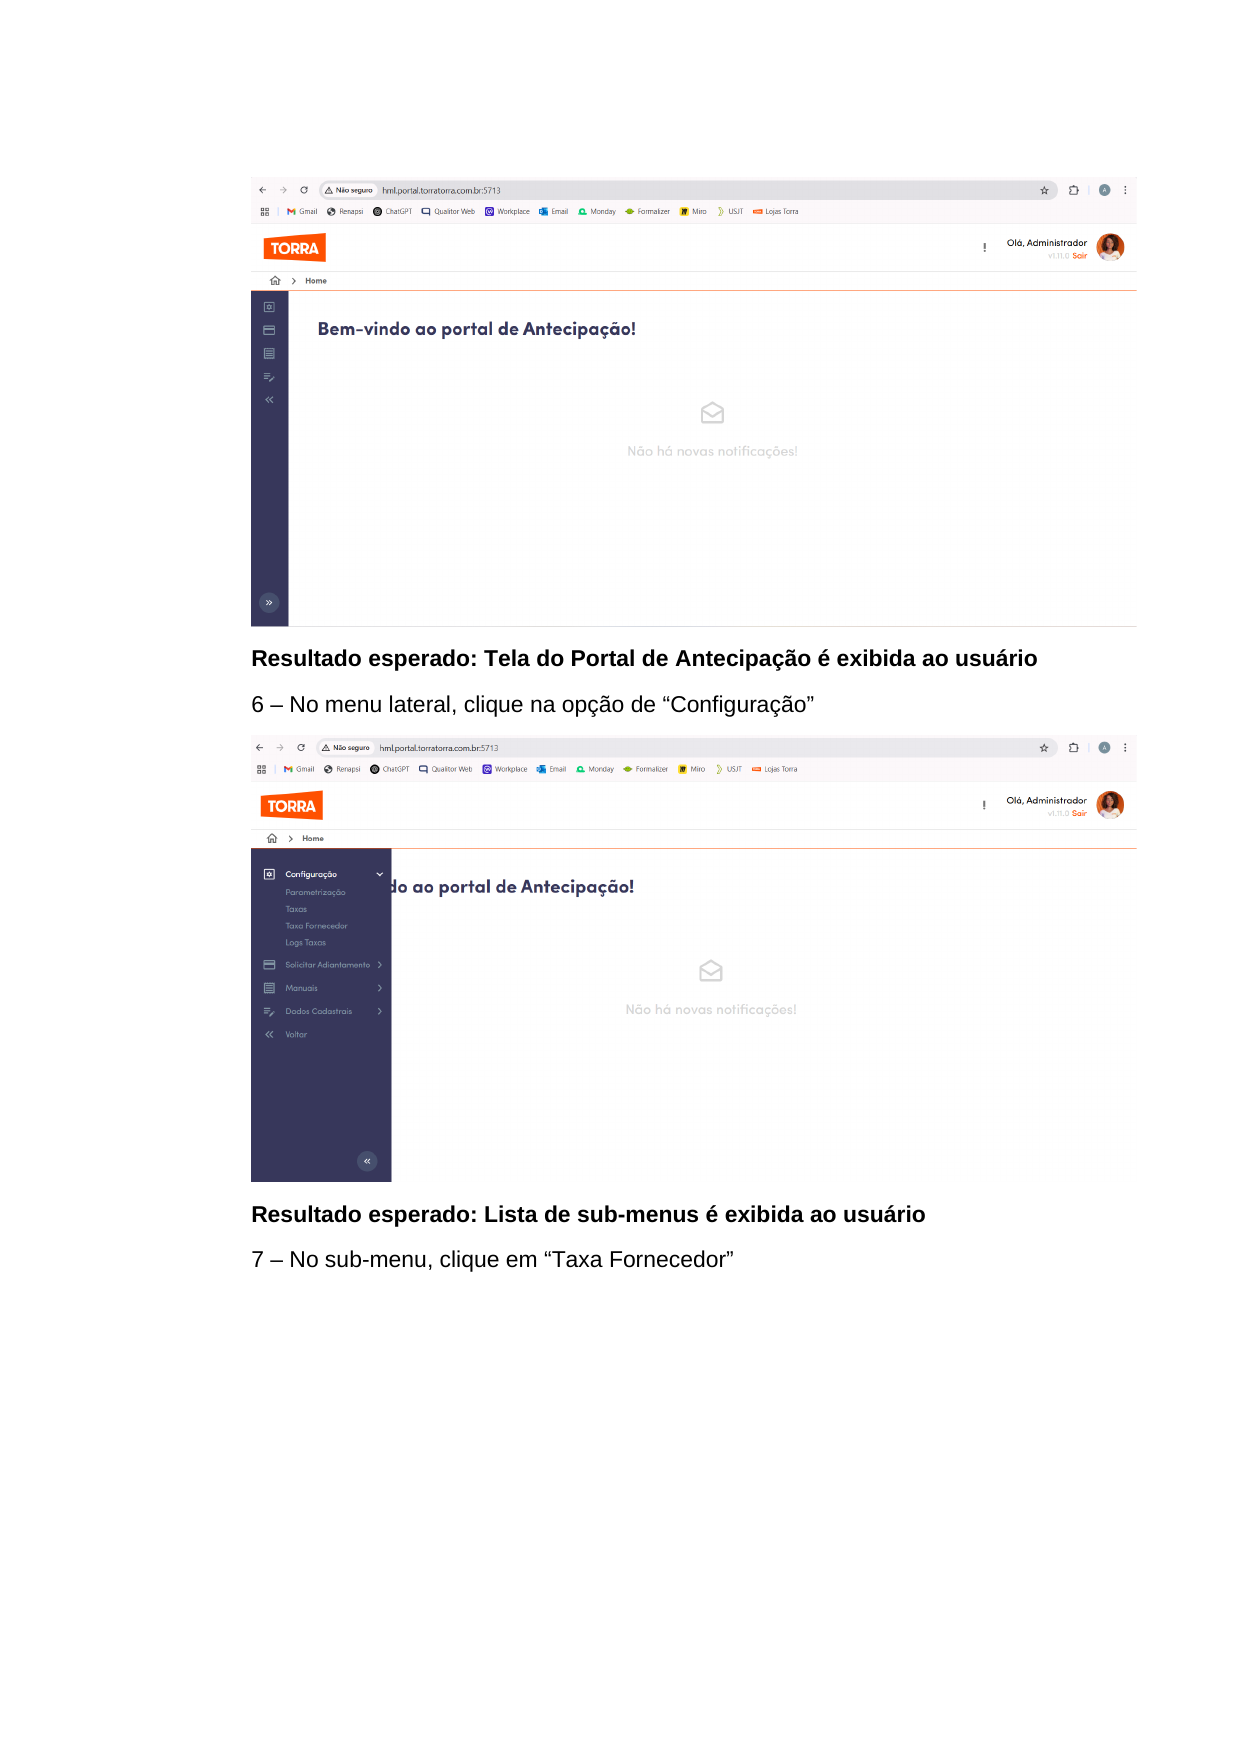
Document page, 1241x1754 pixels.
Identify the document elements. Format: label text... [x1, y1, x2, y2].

text Resultado esperado: Tela do Portal de Antecipação é exibida ao usuário [177, 645, 1063, 672]
picture [251, 177, 1137, 627]
picture [251, 735, 1137, 1182]
text Resultado esperado: Lista de sub-menus é exibida ao usuário [177, 1201, 1063, 1227]
text 6 – No menu lateral, clique na opção de “Configuração” [177, 691, 1063, 717]
text 7 – No sub-menu, clique em “Taxa Fornecedor” [177, 1246, 1063, 1272]
